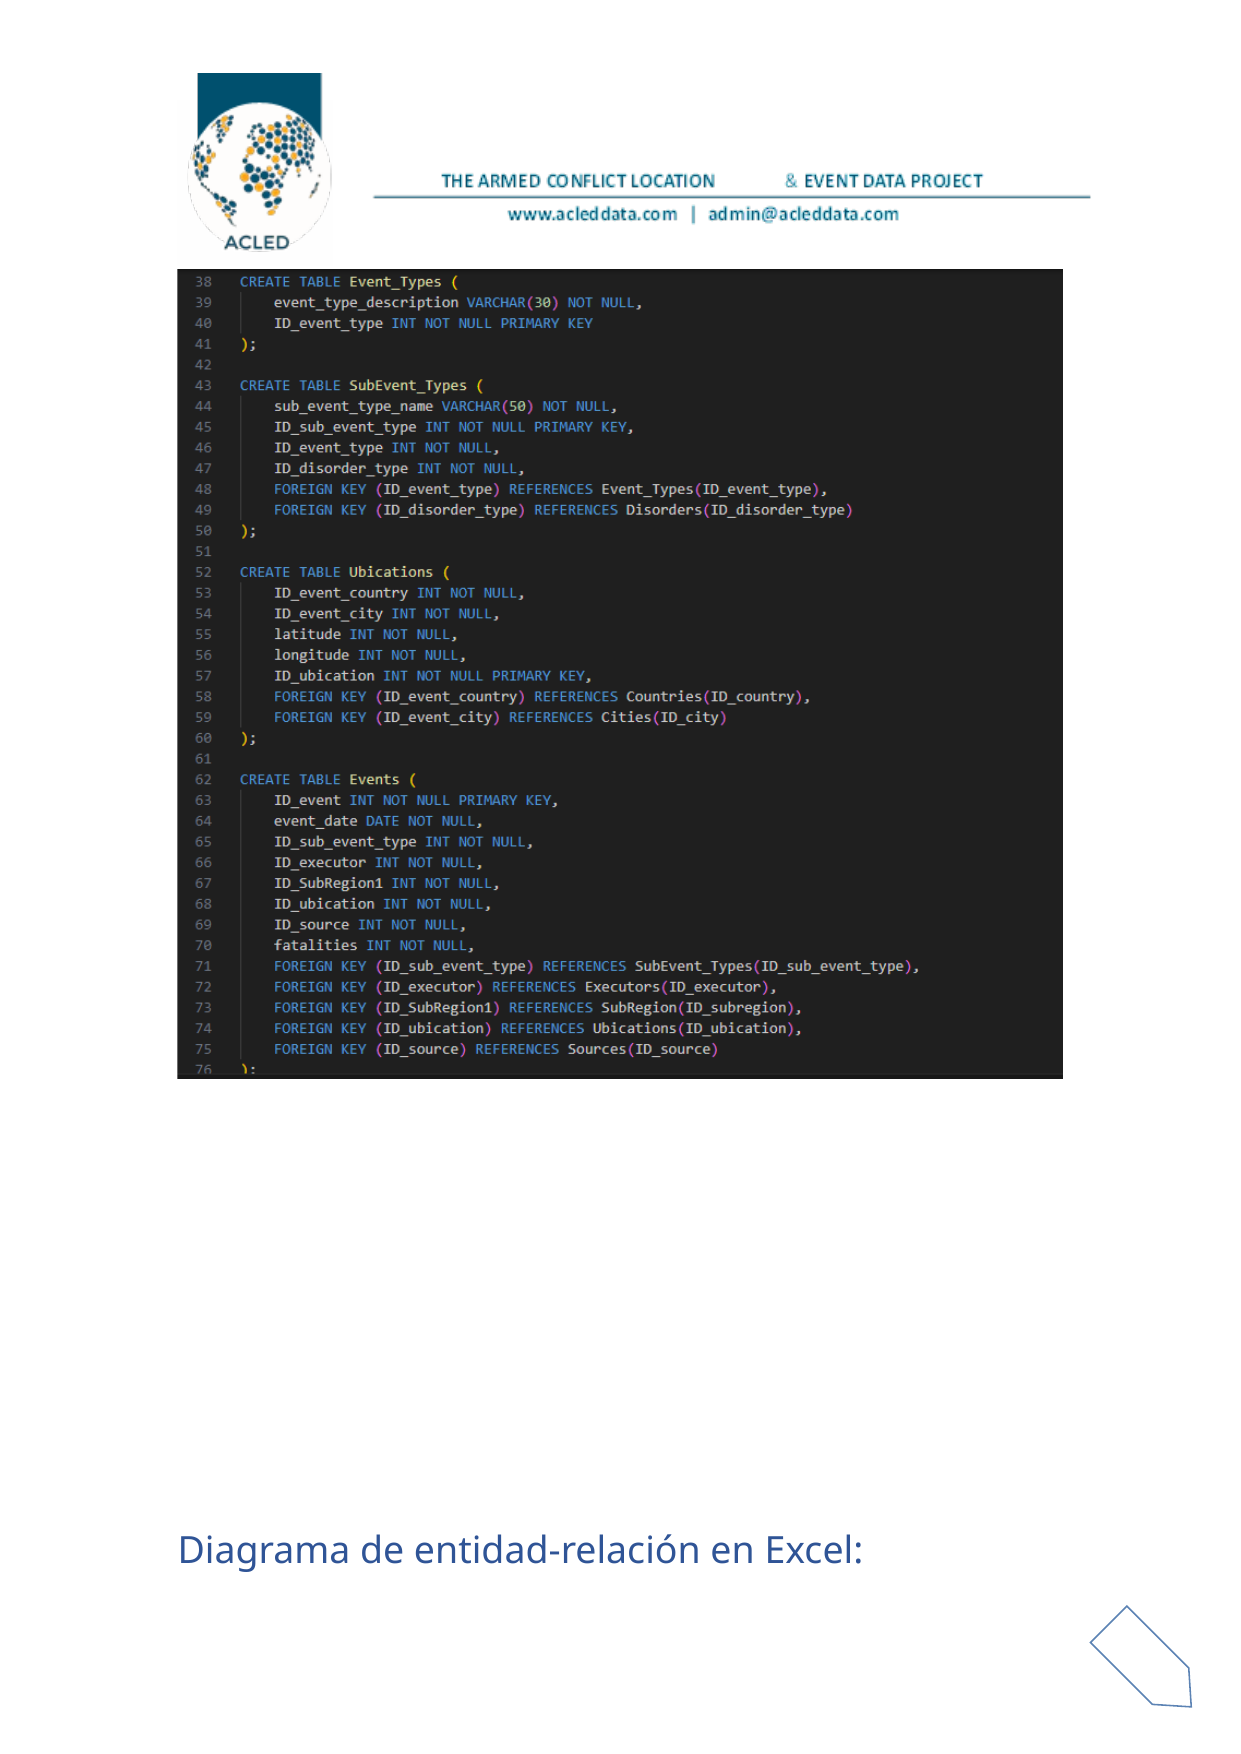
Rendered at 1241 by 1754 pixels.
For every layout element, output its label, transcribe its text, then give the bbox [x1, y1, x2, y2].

picture [177, 73, 1092, 1079]
text Diagrama de entidad-relación en Excel: [177, 1523, 1063, 1574]
